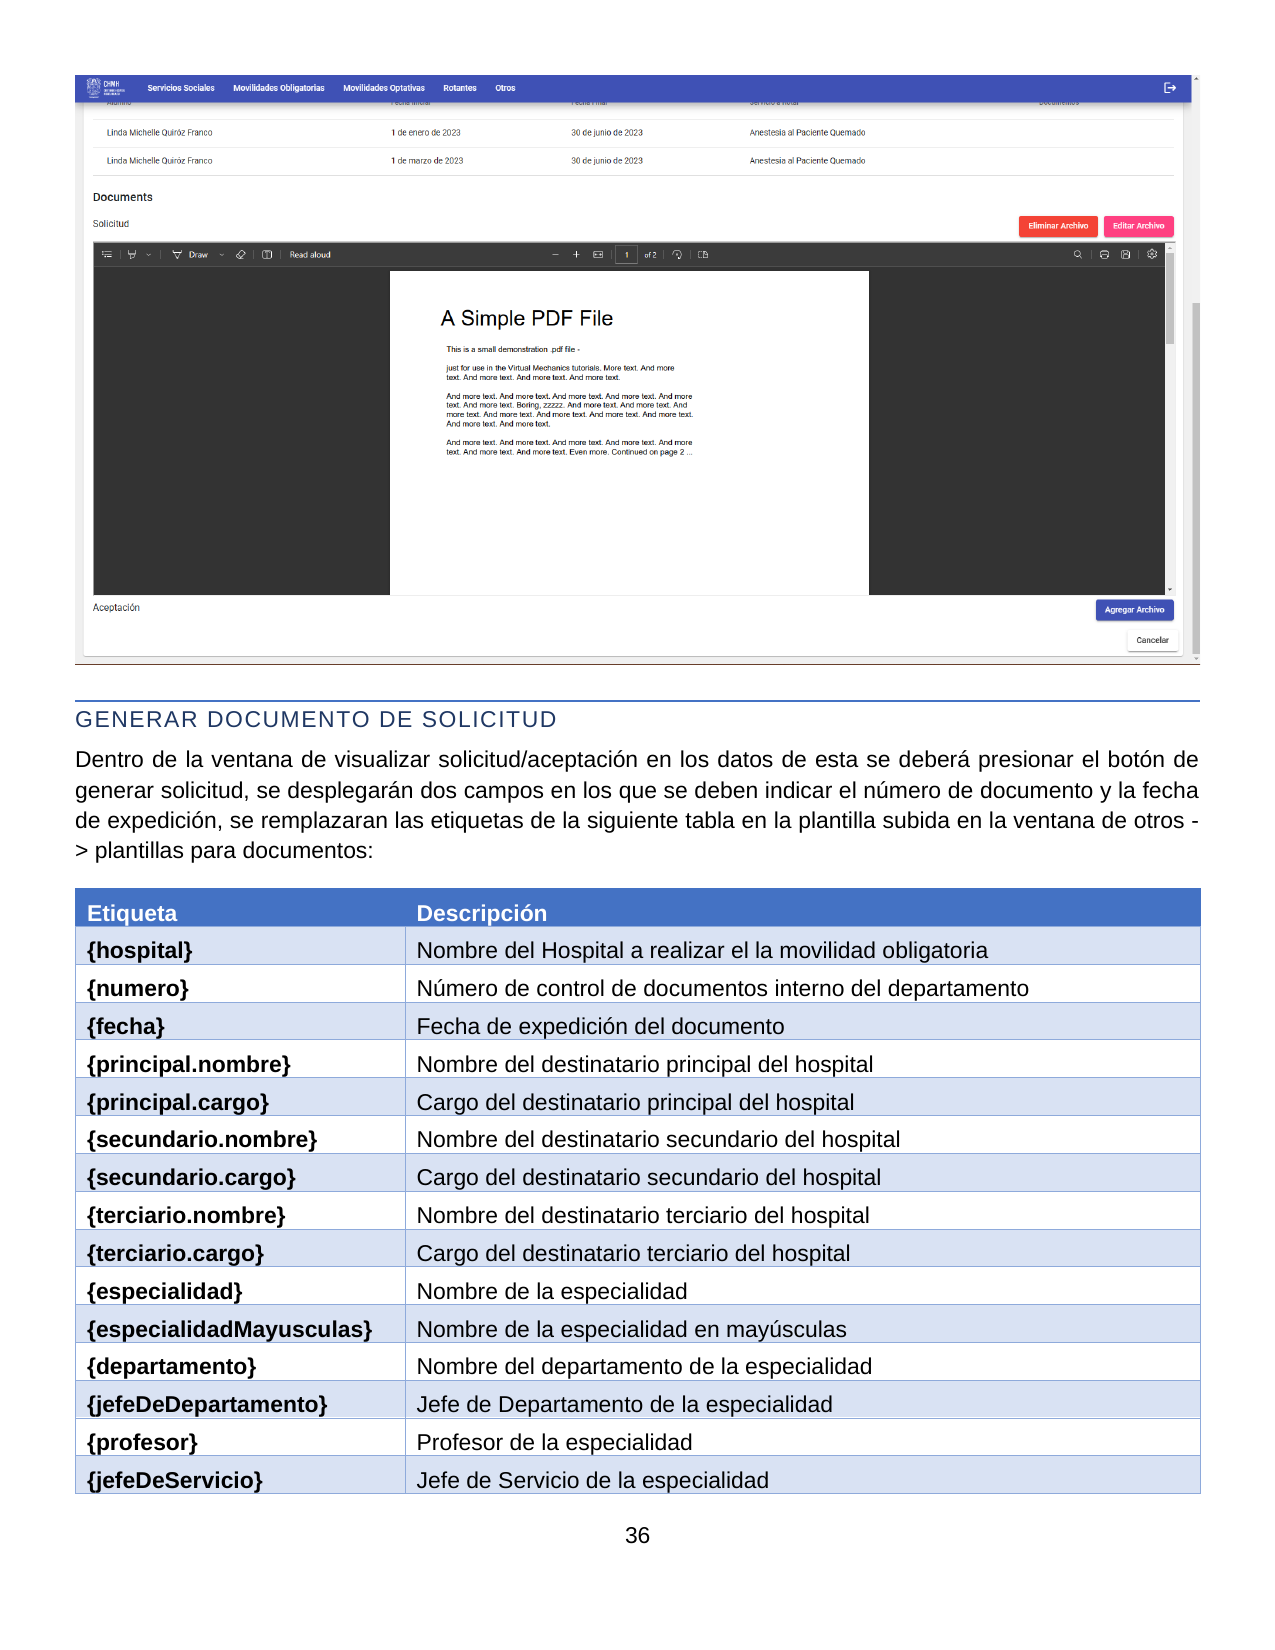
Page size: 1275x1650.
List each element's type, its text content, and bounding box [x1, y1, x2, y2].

table_cell Jefe de Departamento de la especialidad [406, 1381, 1200, 1417]
table_header Etiqueta [76, 889, 405, 926]
table_header Descripción [406, 889, 1200, 926]
table_cell Profesor de la especialidad [406, 1419, 1200, 1455]
picture [75, 75, 1200, 665]
text Dentro de la ventana de visualizar solicitud/aceptación en los datos de esta se deberá presionar el botón de generar solicitud, se desplegarán dos campos en los que se deben indicar el número de documento y la fecha de expedición, se remplazaran las etiquetas de la siguiente tabla en la plantilla subida en la ventana de otros -> plantillas para documentos: [75, 746, 1200, 863]
table_cell Nombre del departamento de la especialidad [406, 1343, 1200, 1380]
table_cell Nombre del Hospital a realizar el la movilidad obligatoria [406, 927, 1200, 964]
table_cell {secundario.nombre} [76, 1116, 405, 1153]
table_cell {principal.nombre} [76, 1040, 405, 1077]
table_cell Cargo del destinatario secundario del hospital [406, 1154, 1200, 1191]
table_cell Nombre de la especialidad [406, 1267, 1200, 1304]
table_cell Cargo del destinatario terciario del hospital [406, 1230, 1200, 1266]
table_cell {fecha} [76, 1003, 405, 1039]
table_cell {hospital} [76, 927, 405, 964]
table_cell Nombre del destinatario principal del hospital [406, 1040, 1200, 1077]
table_cell {profesor} [76, 1419, 405, 1455]
table_cell Cargo del destinatario principal del hospital [406, 1078, 1200, 1115]
table_cell Nombre del destinatario terciario del hospital [406, 1192, 1200, 1228]
table_cell {numero} [76, 965, 405, 1002]
table_cell {jefeDeServicio} [76, 1456, 405, 1493]
table_cell {jefeDeDepartamento} [76, 1381, 405, 1417]
table_cell {principal.cargo} [76, 1078, 405, 1115]
table_cell {departamento} [76, 1343, 405, 1380]
table_cell {especialidad} [76, 1267, 405, 1304]
table_cell Nombre de la especialidad en mayúsculas [406, 1305, 1200, 1342]
table_cell Número de control de documentos interno del departamento [406, 965, 1200, 1002]
table_cell Nombre del destinatario secundario del hospital [406, 1116, 1200, 1153]
table_cell {secundario.cargo} [76, 1154, 405, 1191]
table_cell Fecha de expedición del documento [406, 1003, 1200, 1039]
table_cell Jefe de Servicio de la especialidad [406, 1456, 1200, 1493]
table_cell {terciario.cargo} [76, 1230, 405, 1266]
subtitle Generar Documento de Solicitud [75, 702, 1200, 732]
table_cell {terciario.nombre} [76, 1192, 405, 1228]
table_cell {especialidadMayusculas} [76, 1305, 405, 1342]
